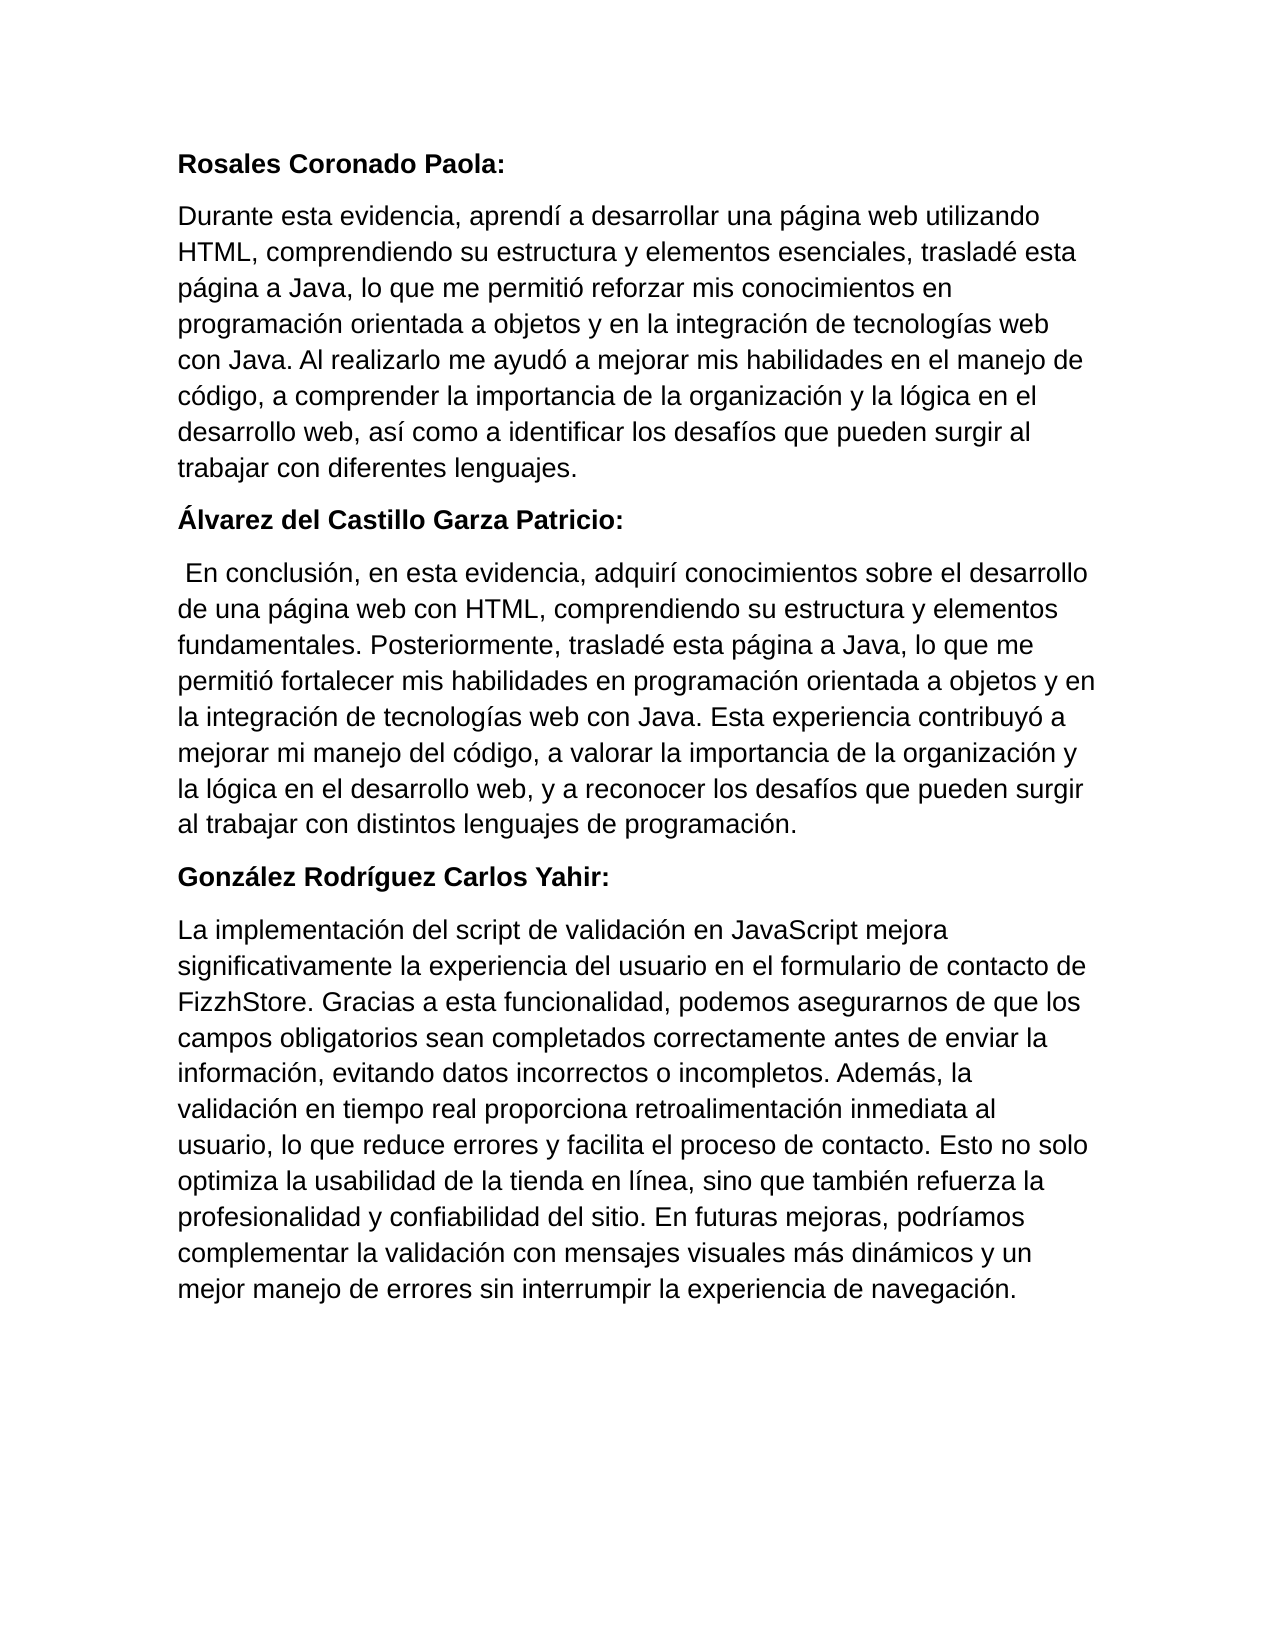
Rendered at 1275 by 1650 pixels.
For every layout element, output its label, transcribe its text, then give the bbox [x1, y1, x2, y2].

text González Rodríguez Carlos Yahir: [177, 861, 1098, 892]
text Álvarez del Castillo Garza Patricio: [177, 504, 1098, 536]
text Rosales Coronado Paola: [177, 148, 1098, 179]
text La implementación del script de validación en JavaScript mejora significativamente la experiencia del usuario en el formulario de contacto de FizzhStore. Gracias a esta funcionalidad, podemos asegurarnos de que los campos obligatorios sean completados correctamente antes de enviar la información, evitando datos incorrectos o incompletos. Además, la validación en tiempo real proporciona retroalimentación inmediata al usuario, lo que reduce errores y facilita el proceso de contacto. Esto no solo optimiza la usabilidad de la tienda en línea, sino que también refuerza la profesionalidad y confiabilidad del sitio. En futuras mejoras, podríamos complementar la validación con mensajes visuales más dinámicos y un mejor manejo de errores sin interrumpir la experiencia de navegación. [177, 914, 1098, 1304]
text En conclusión, en esta evidencia, adquirí conocimientos sobre el desarrollo de una página web con HTML, comprendiendo su estructura y elementos fundamentales. Posteriormente, trasladé esta página a Java, lo que me permitió fortalecer mis habilidades en programación orientada a objetos y en la integración de tecnologías web con Java. Esta experiencia contribuyó a mejorar mi manejo del código, a valorar la importancia de la organización y la lógica en el desarrollo web, y a reconocer los desafíos que pueden surgir al trabajar con distintos lenguajes de programación. [177, 557, 1098, 840]
text Durante esta evidencia, aprendí a desarrollar una página web utilizando HTML, comprendiendo su estructura y elementos esenciales, trasladé esta página a Java, lo que me permitió reforzar mis conocimientos en programación orientada a objetos y en la integración de tecnologías web con Java. Al realizarlo me ayudó a mejorar mis habilidades en el manejo de código, a comprender la importancia de la organización y la lógica en el desarrollo web, así como a identificar los desafíos que pueden surgir al trabajar con diferentes lenguajes. [177, 200, 1098, 483]
